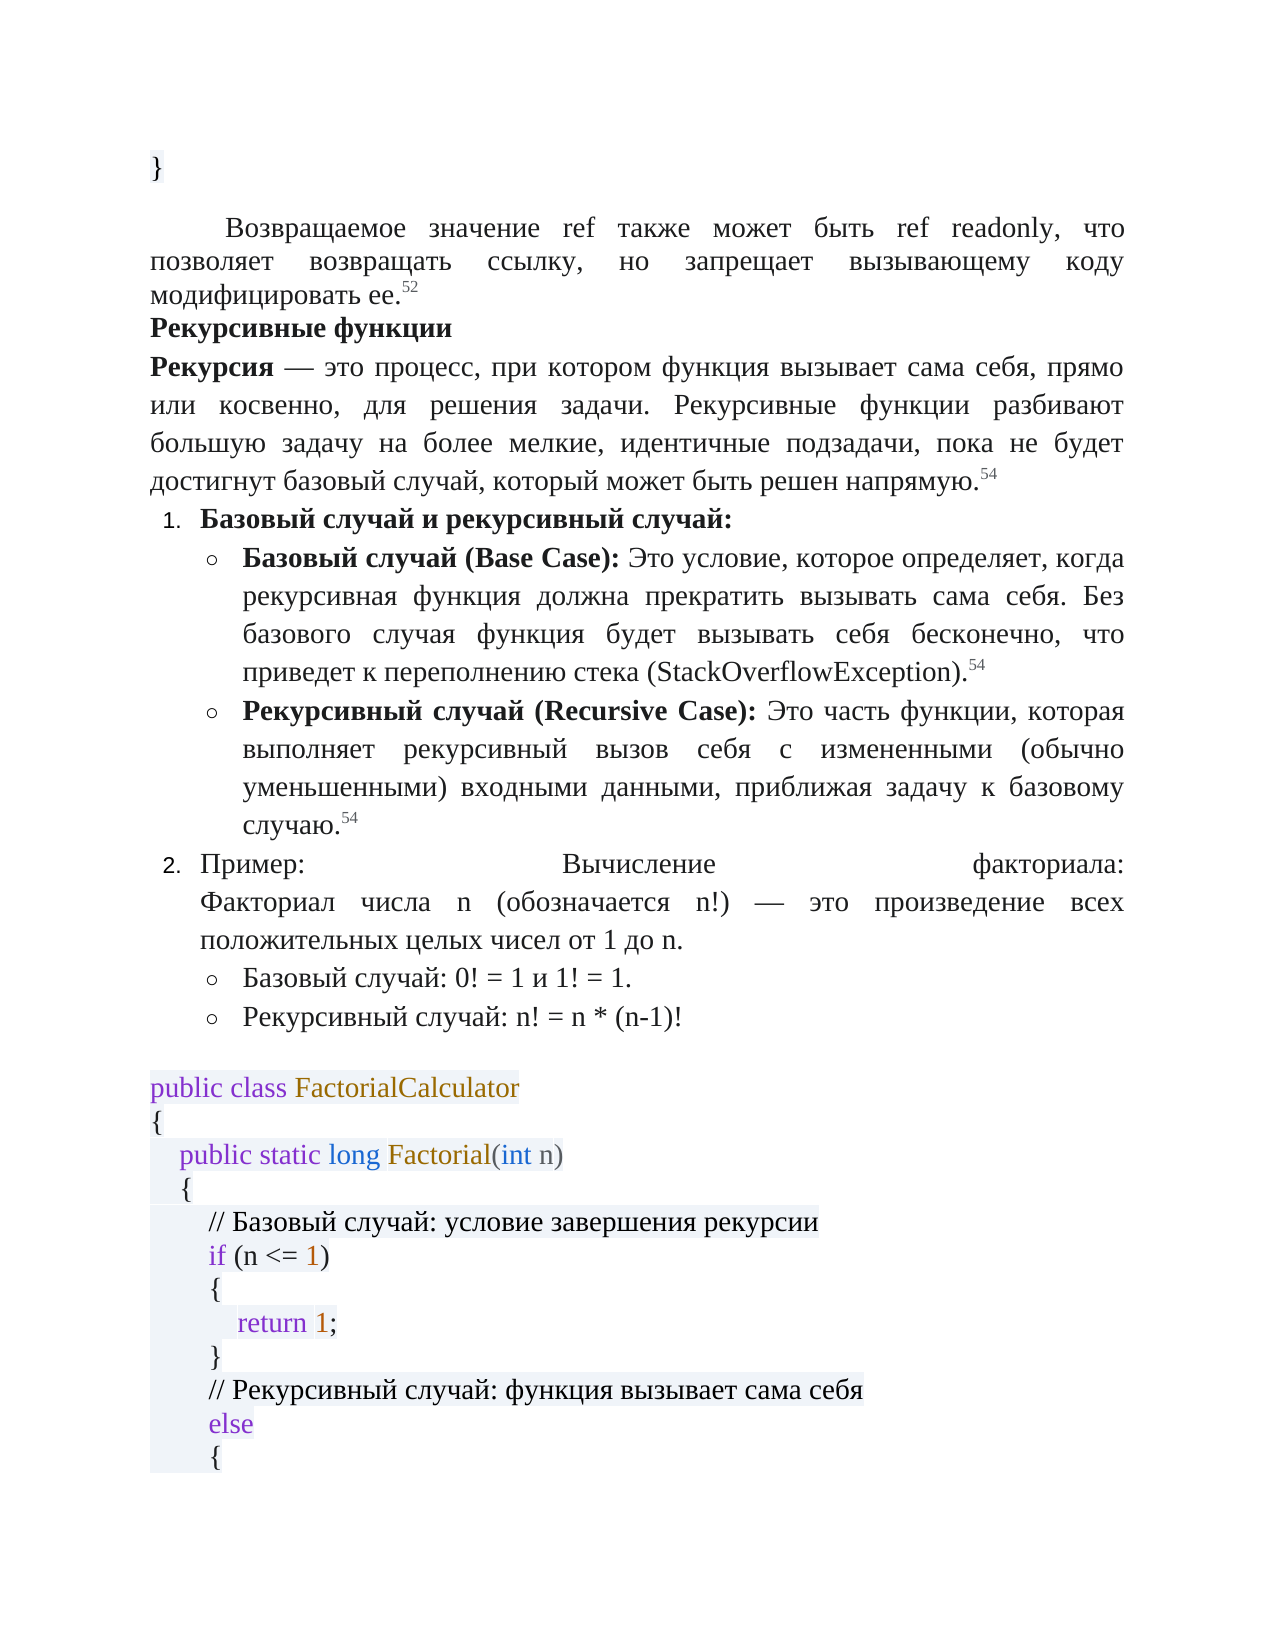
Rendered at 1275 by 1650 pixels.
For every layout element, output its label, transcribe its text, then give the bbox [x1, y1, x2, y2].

list Базовый случай: 0! = 1 и 1! = 1. [205, 960, 1125, 994]
list Базовый случай (Base Case): Это условие, которое определяет, когда рекурсивная функция должна прекратить вызывать сама себя. Без базового случая функция будет вызывать себя бесконечно, что приведет к переполнению стека (StackOverflowException).54 [205, 540, 1125, 688]
list Рекурсивный случай: n! = n * (n-1)! [205, 999, 1125, 1032]
list Базовый случай и рекурсивный случай: [162, 502, 1125, 535]
list Рекурсивный случай (Recursive Case): Это часть функции, которая выполняет рекурсивный вызов себя с измененными (обычно уменьшенными) входными данными, приближая задачу к базовому случаю.54 [205, 693, 1125, 841]
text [150, 1070, 1125, 1473]
text Возвращаемое значение ref также может быть ref readonly, что позволяет возвращать ссылку, но запрещает вызывающему коду модифицировать ее.52 [150, 210, 1125, 311]
list Пример: Вычисление факториала: Факториал числа n (обозначается n!) — это произведение всех положительных целых чисел от 1 до n. [162, 846, 1125, 956]
subtitle Рекурсивные функции [150, 311, 1125, 344]
text Рекурсия — это процесс, при котором функция вызывает сама себя, прямо или косвенно, для решения задачи. Рекурсивные функции разбивают большую задачу на более мелкие, идентичные подзадачи, пока не будет достигнут базовый случай, который может быть решен напрямую.54 [150, 349, 1125, 497]
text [150, 150, 1125, 210]
